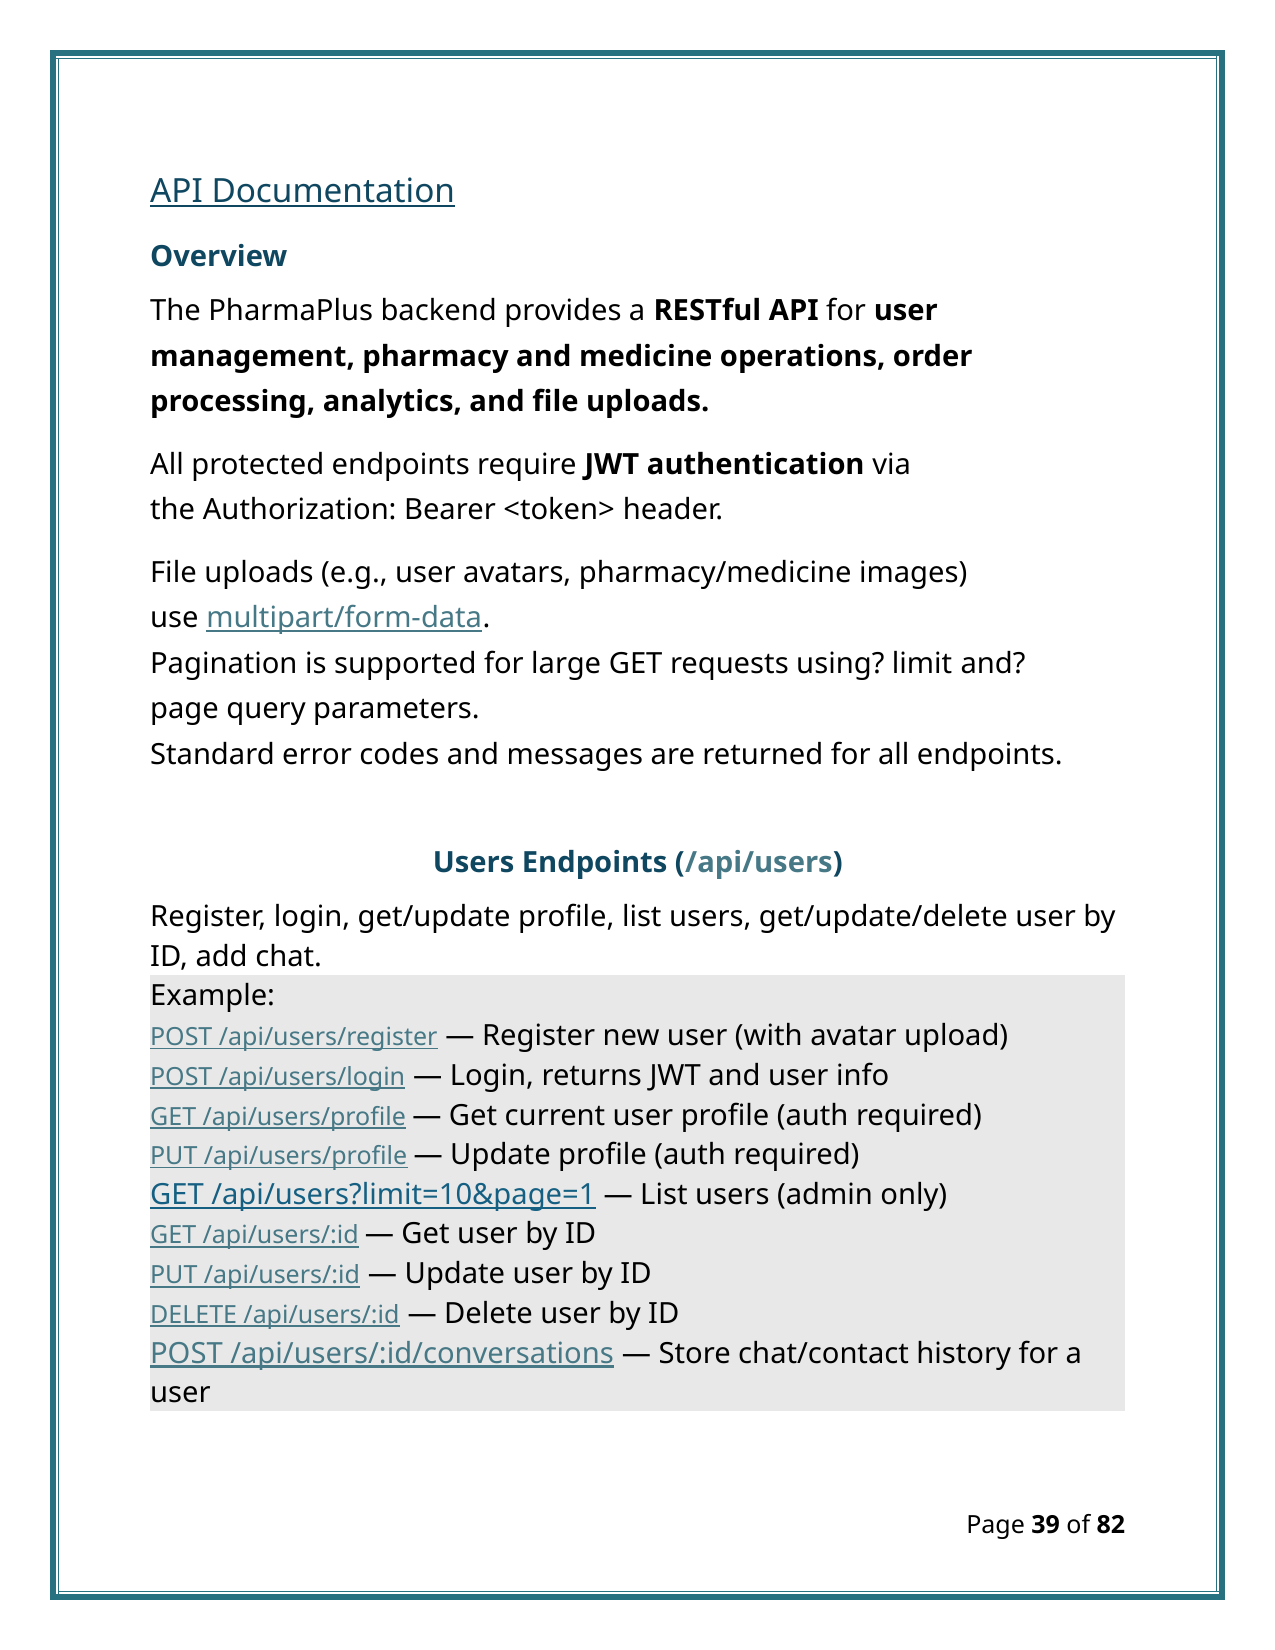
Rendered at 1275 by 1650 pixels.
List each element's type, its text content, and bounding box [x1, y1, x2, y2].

text GET /api/users?limit=10&page=1 — List users (admin only) [150, 1173, 1125, 1213]
text GET /api/users/profile — Get current user profile (auth required) [150, 1094, 1125, 1133]
text POST /api/users/login — Login, returns JWT and user info [150, 1054, 1125, 1094]
subtitle Users Endpoints (/api/users) [150, 841, 1125, 881]
text All protected endpoints require JWT authentication via the Authorization: Bearer <token> header. [150, 443, 1125, 528]
text Example: [150, 975, 1125, 1014]
subtitle Overview [150, 236, 1125, 275]
text Standard error codes and messages are returned for all endpoints. [150, 733, 1125, 773]
text Register, login, get/update profile, list users, get/update/delete user by ID, add chat. [150, 895, 1125, 975]
text Pagination is supported for large GET requests using? limit and? page query parameters. [150, 642, 1125, 727]
text PUT /api/users/profile — Update profile (auth required) [150, 1133, 1125, 1173]
subtitle API Documentation [150, 167, 1125, 212]
text POST /api/users/register — Register new user (with avatar upload) [150, 1014, 1125, 1054]
text POST /api/users/:id/conversations — Store chat/contact history for a user [150, 1332, 1125, 1411]
text File uploads (e.g., user avatars, pharmacy/medicine images) use multipart/form-data. [150, 551, 1125, 636]
text PUT /api/users/:id — Update user by ID [150, 1252, 1125, 1292]
text GET /api/users/:id — Get user by ID [150, 1213, 1125, 1252]
text The PharmaPlus backend provides a RESTful API for user management, pharmacy and medicine operations, order processing, analytics, and file uploads. [150, 289, 1125, 420]
text DELETE /api/users/:id — Delete user by ID [150, 1292, 1125, 1332]
